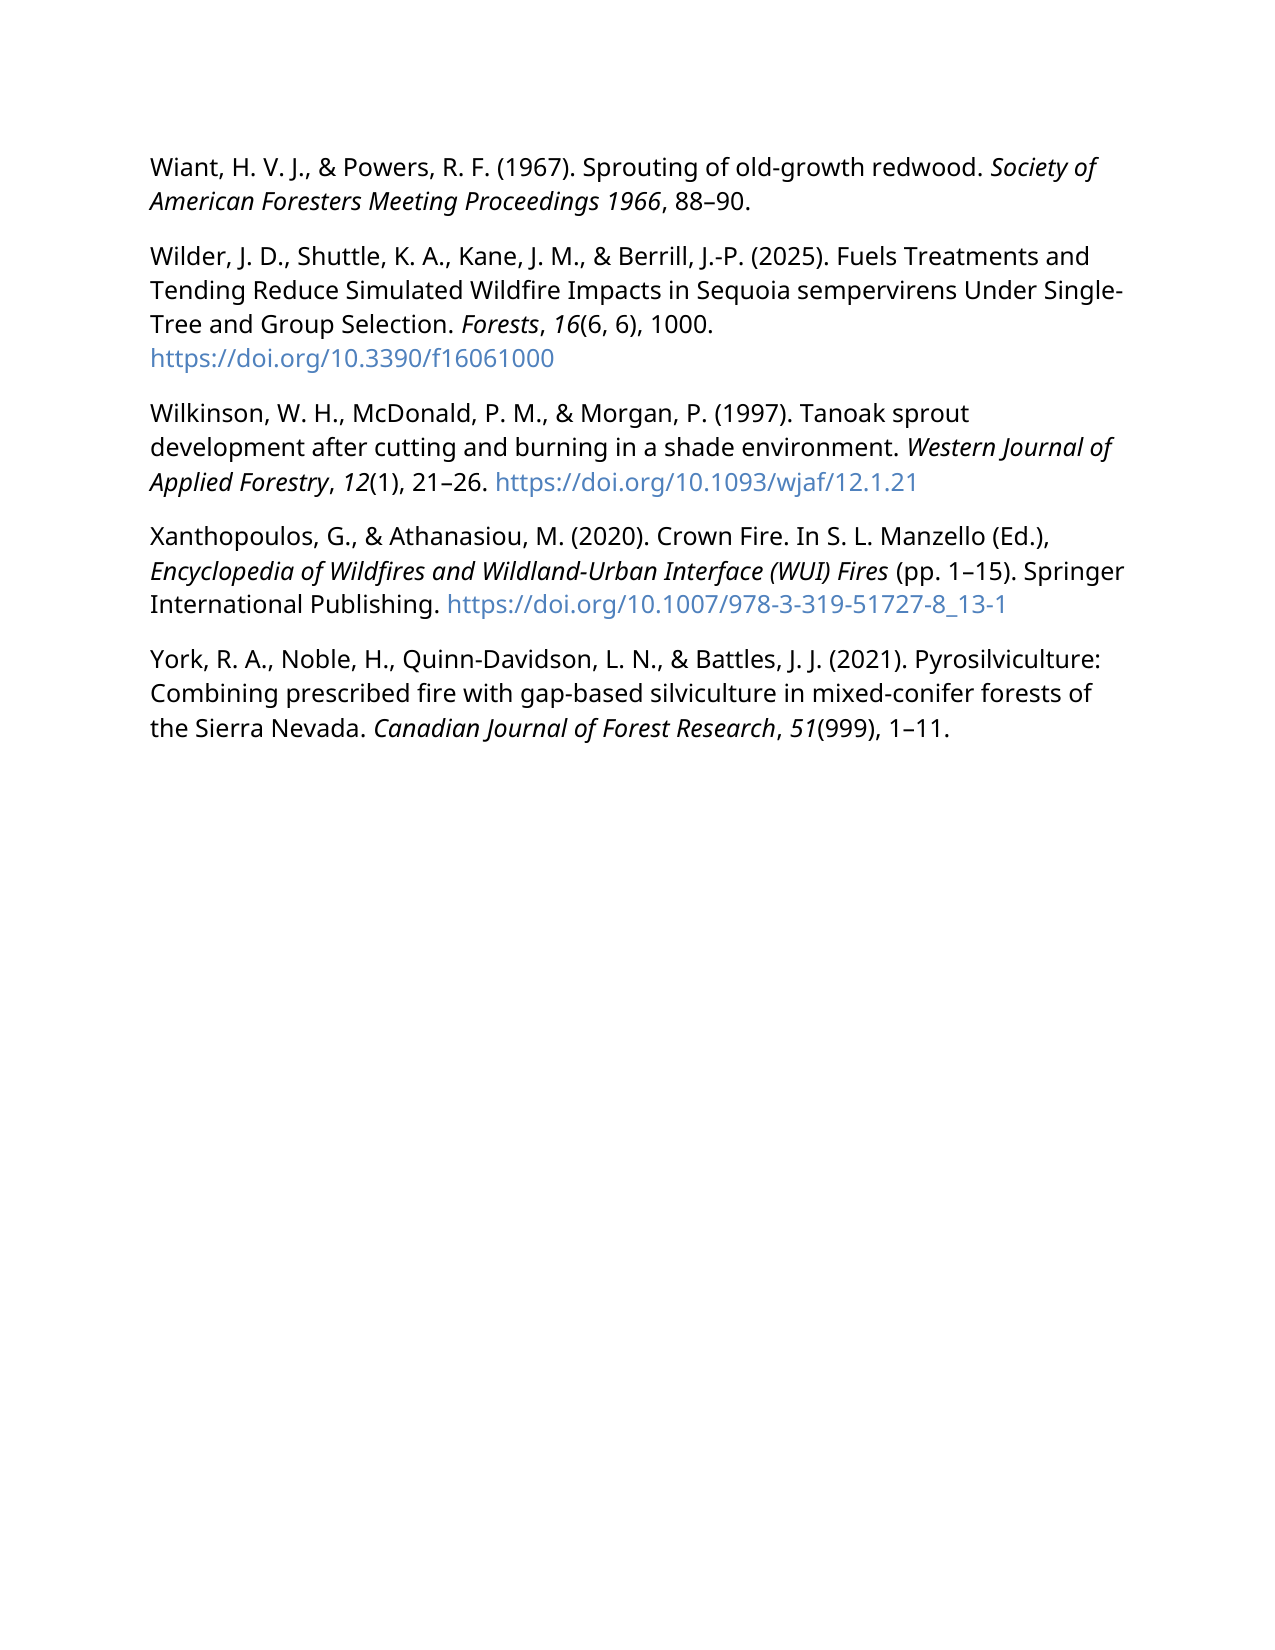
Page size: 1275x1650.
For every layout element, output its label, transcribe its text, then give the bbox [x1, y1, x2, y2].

text Wilder, J. D., Shuttle, K. A., Kane, J. M., & Berrill, J.-P. (2025). Fuels Treatments and Tending Reduce Simulated Wildfire Impacts in Sequoia sempervirens Under Single-Tree and Group Selection. Forests, 16(6, 6), 1000. https://doi.org/10.3390/f16061000 [150, 239, 1125, 375]
text Wiant, H. V. J., & Powers, R. F. (1967). Sprouting of old-growth redwood. Society of American Foresters Meeting Proceedings 1966, 88–90. [150, 150, 1125, 218]
text York, R. A., Noble, H., Quinn-Davidson, L. N., & Battles, J. J. (2021). Pyrosilviculture: Combining prescribed fire with gap-based silviculture in mixed-conifer forests of the Sierra Nevada. Canadian Journal of Forest Research, 51(999), 1–11. [150, 642, 1125, 744]
text Wilkinson, W. H., McDonald, P. M., & Morgan, P. (1997). Tanoak sprout development after cutting and burning in a shade environment. Western Journal of Applied Forestry, 12(1), 21–26. https://doi.org/10.1093/wjaf/12.1.21 [150, 396, 1125, 498]
text Xanthopoulos, G., & Athanasiou, M. (2020). Crown Fire. In S. L. Manzello (Ed.), Encyclopedia of Wildfires and Wildland-Urban Interface (WUI) Fires (pp. 1–15). Springer International Publishing. https://doi.org/10.1007/978-3-319-51727-8_13-1 [150, 519, 1125, 621]
